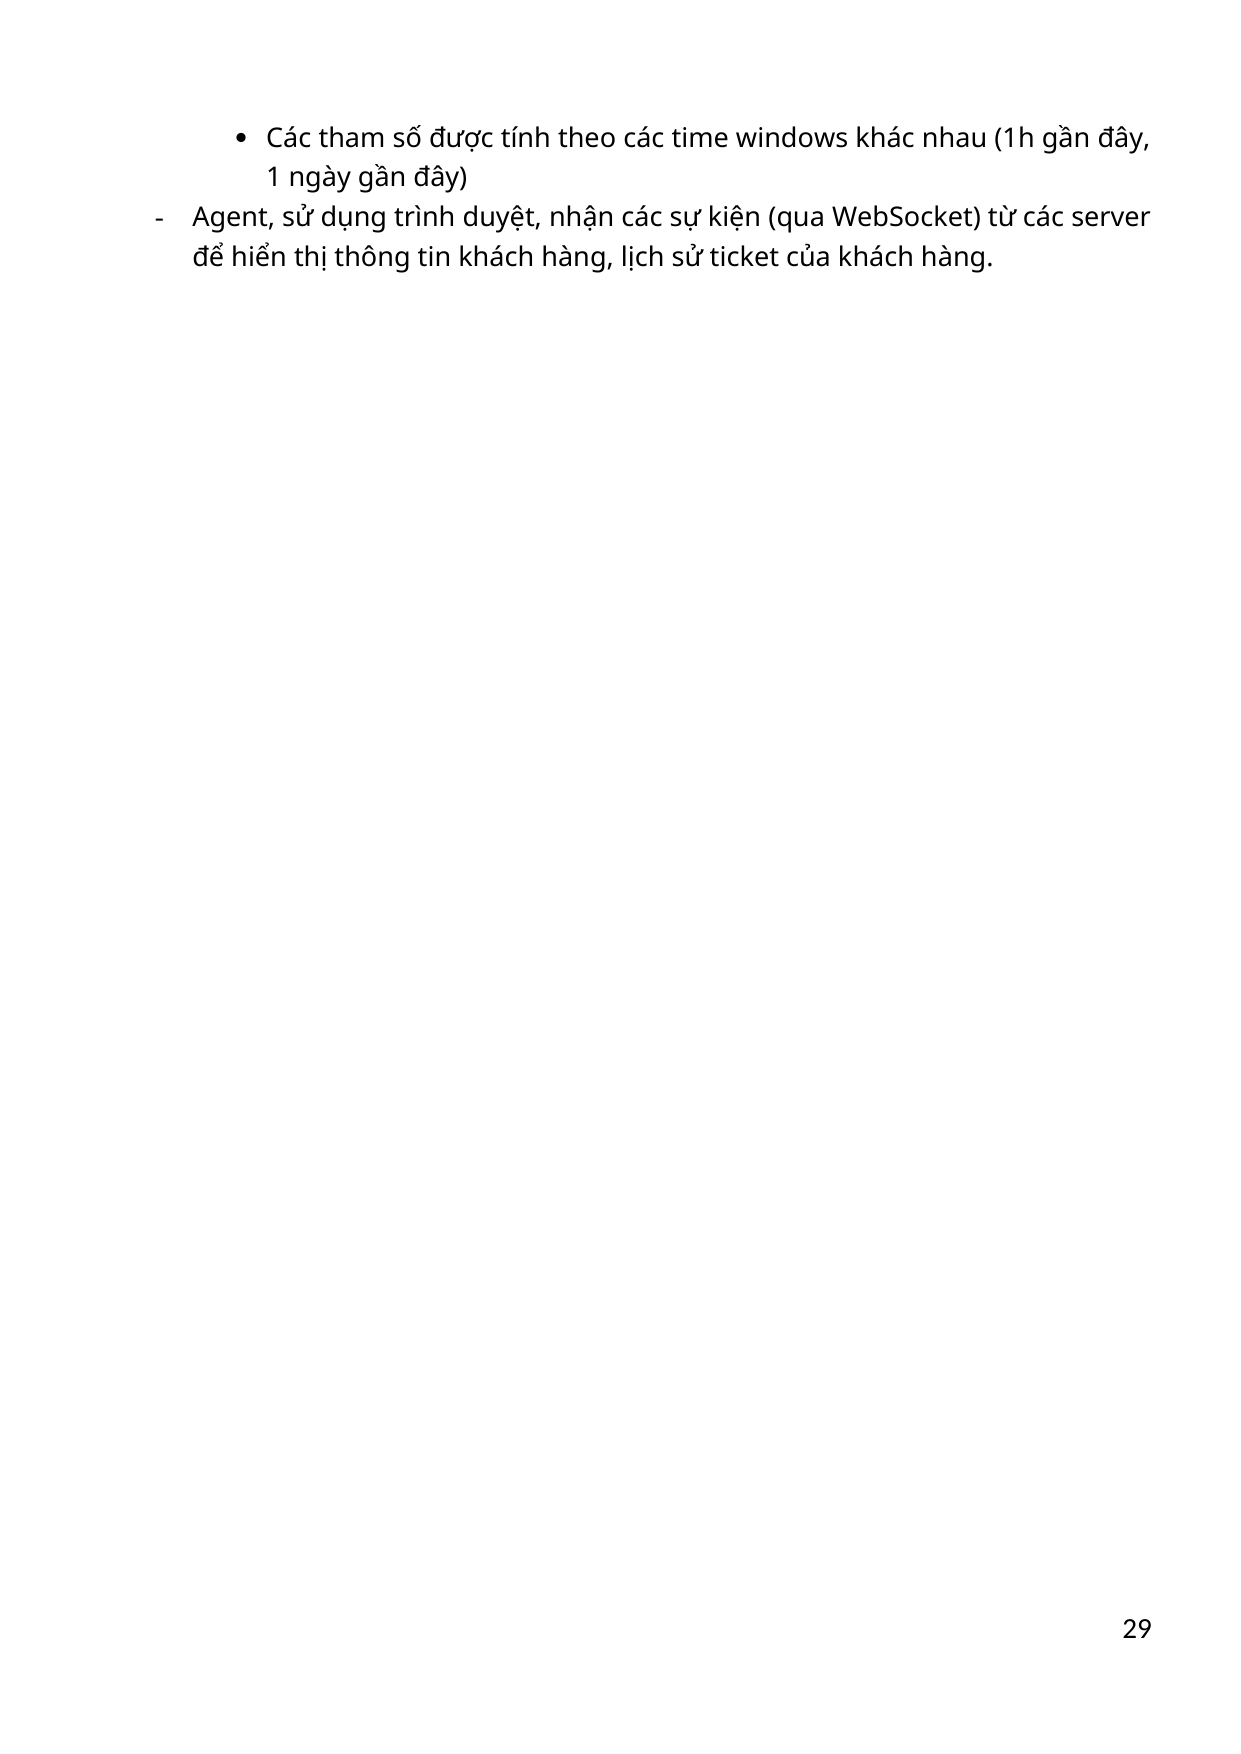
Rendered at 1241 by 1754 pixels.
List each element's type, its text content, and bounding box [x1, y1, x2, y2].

list Agent, sử dụng trình duyệt, nhận các sự kiện (qua WebSocket) từ các server để hiển thị thông tin khách hàng, lịch sử ticket của khách hàng. [154, 198, 1152, 274]
list Các tham số được tính theo các time windows khác nhau (1h gần đây, 1 ngày gần đây) [236, 118, 1152, 195]
